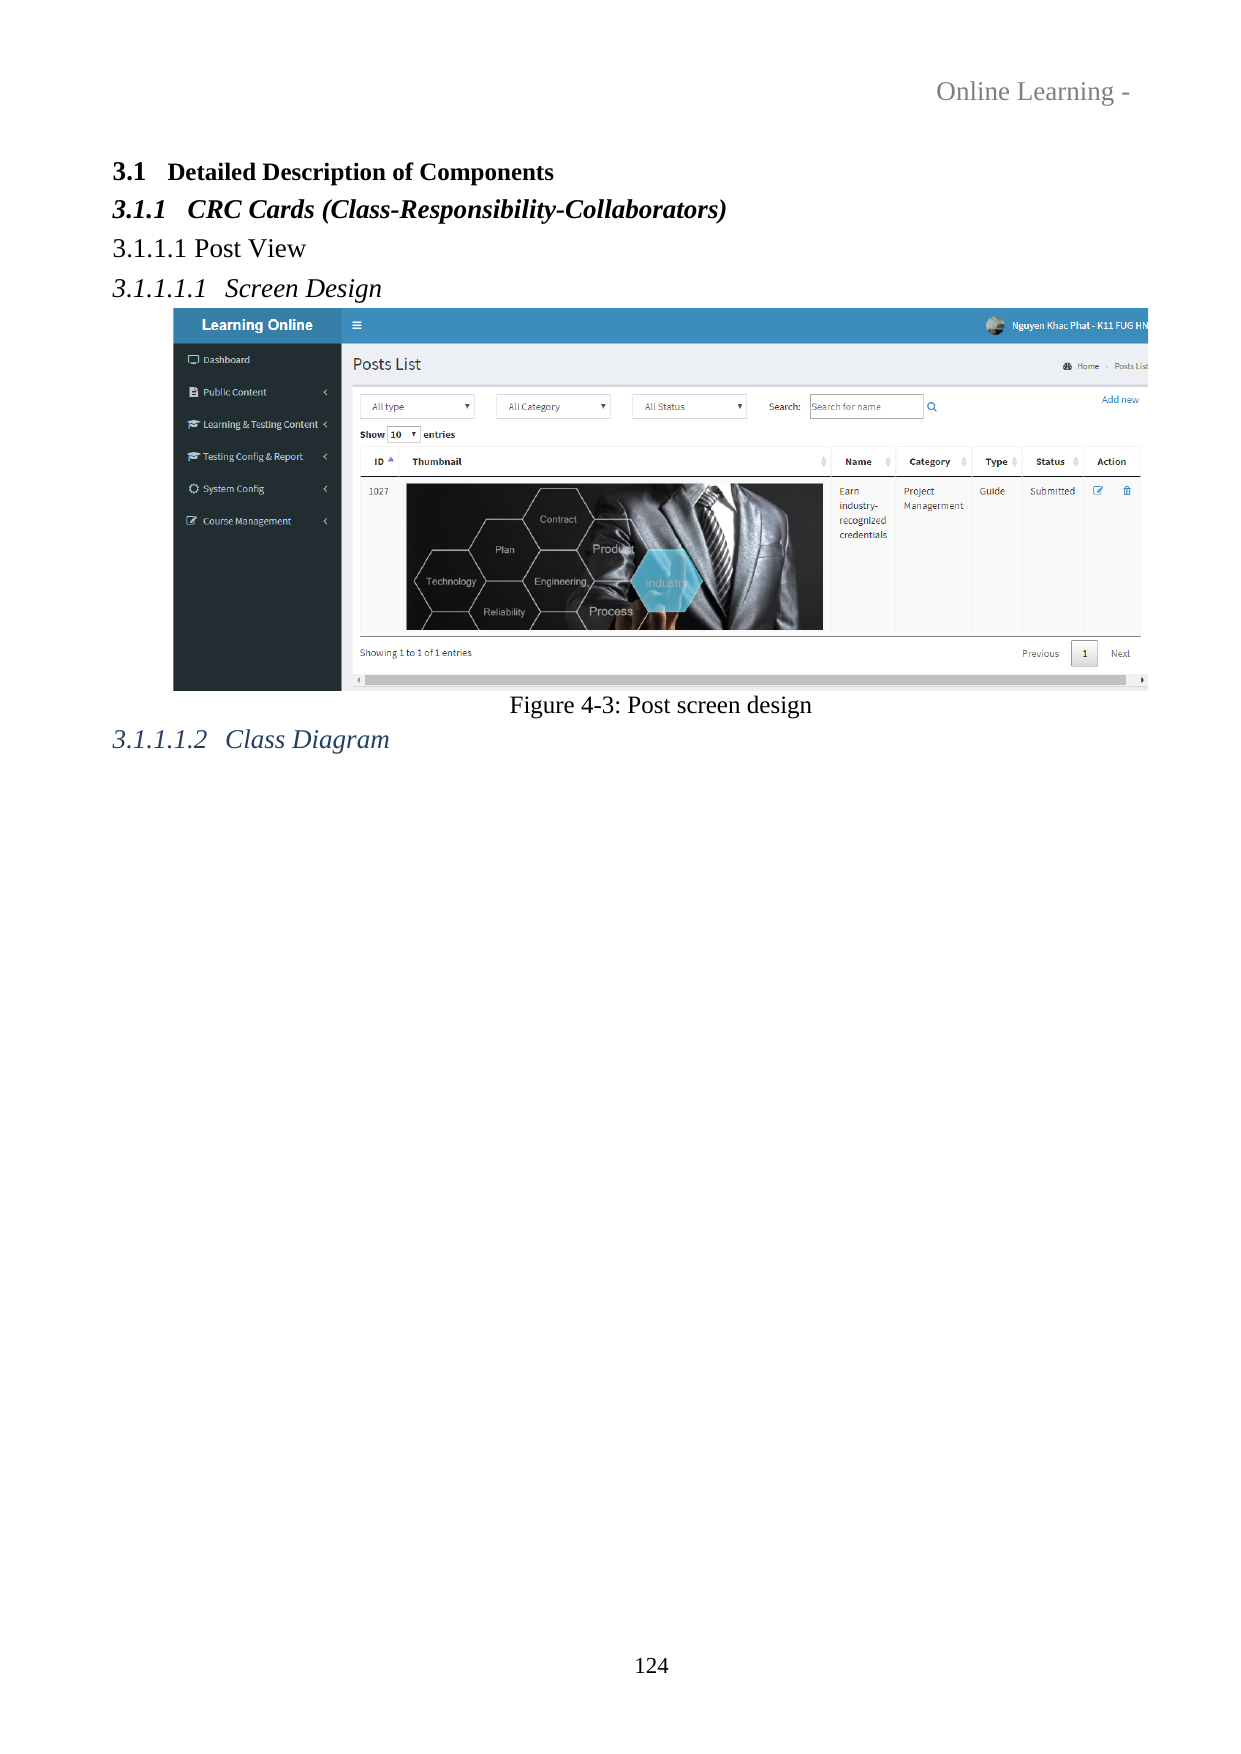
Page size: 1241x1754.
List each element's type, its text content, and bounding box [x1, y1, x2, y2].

subtitle Detailed Description of Components [112, 155, 1209, 186]
subtitle Post View [112, 233, 1209, 264]
text Figure 4-3: Post screen design [112, 690, 1209, 719]
subtitle CRC Cards (Class-Responsibility-Collaborators) [112, 193, 1209, 224]
picture [173, 308, 1149, 691]
subtitle Screen Design [112, 272, 1209, 304]
subtitle Class Diagram [112, 723, 1209, 754]
